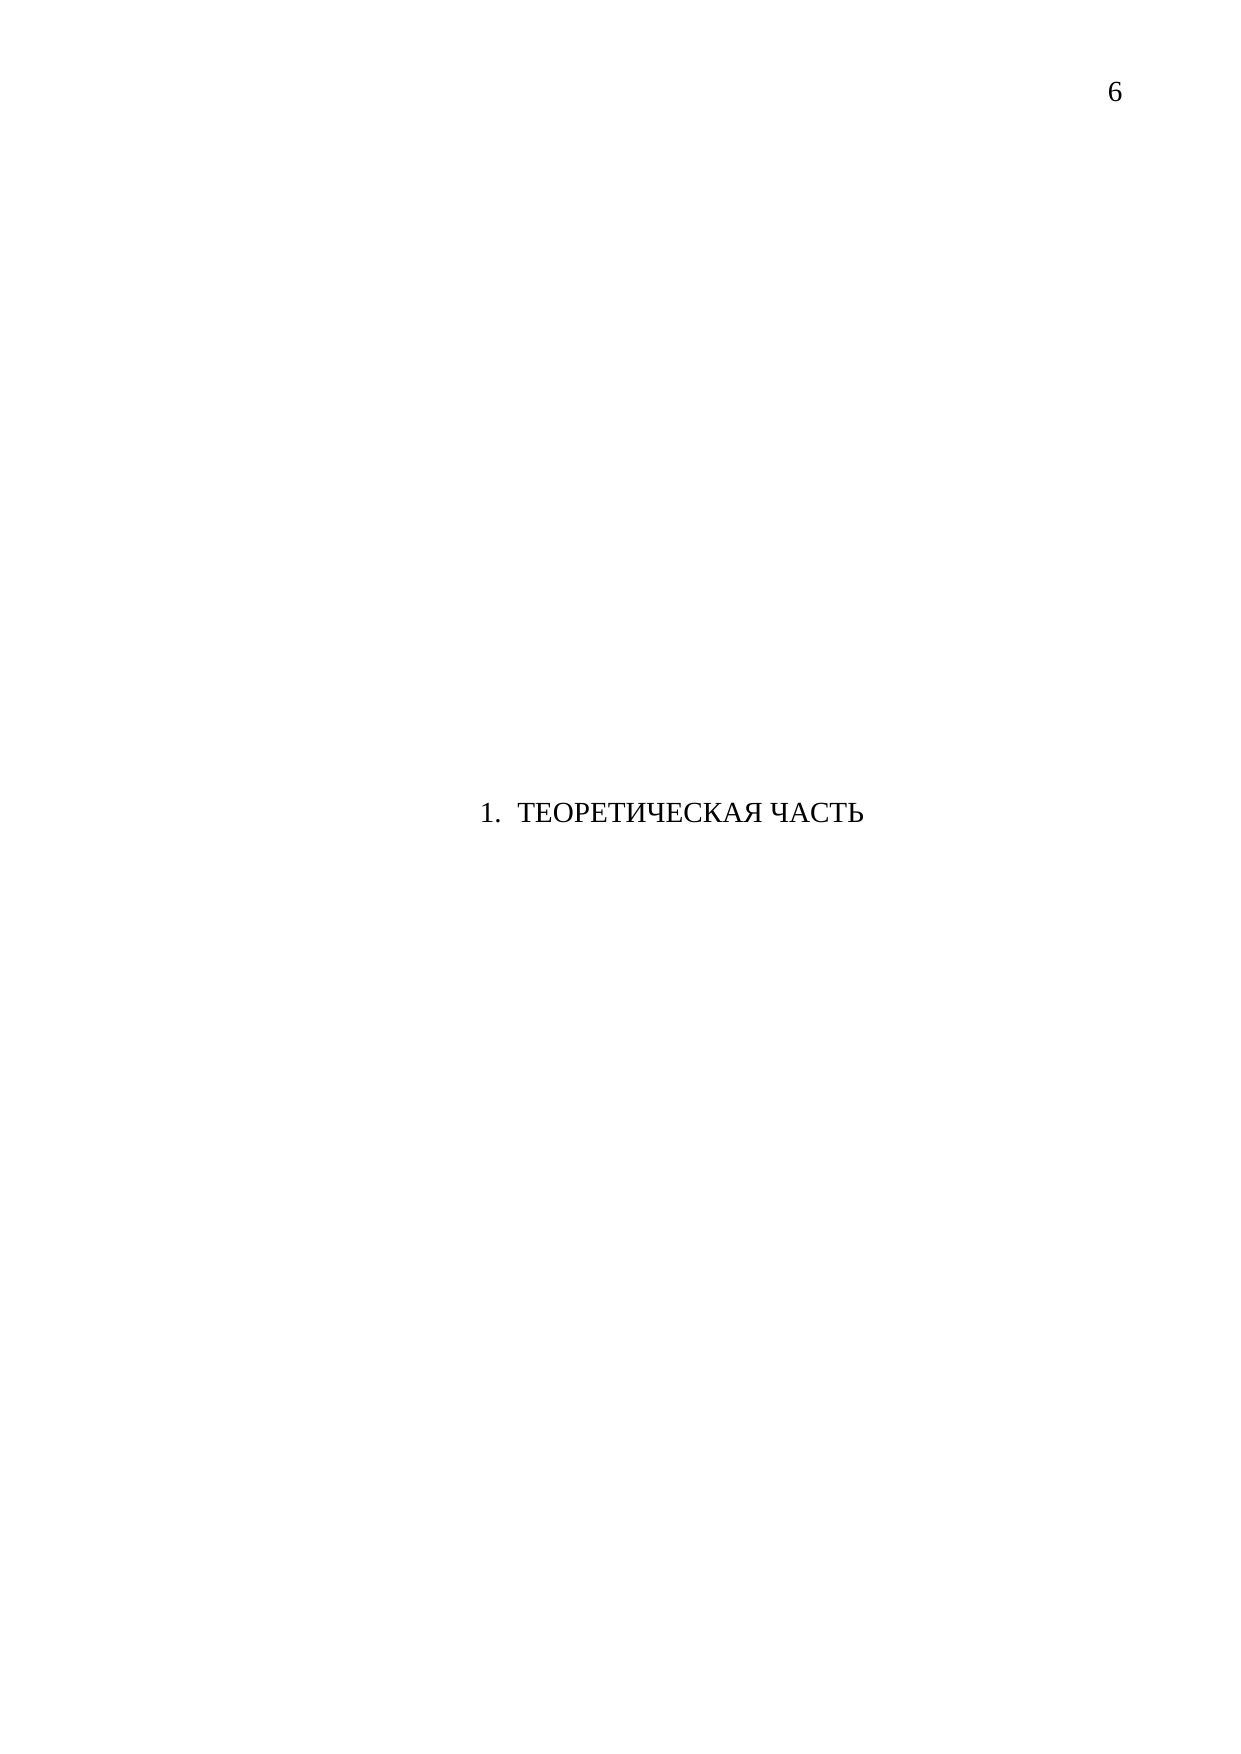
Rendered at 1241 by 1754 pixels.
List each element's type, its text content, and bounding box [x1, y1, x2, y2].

list ТЕОРЕТИЧЕСКАЯ ЧАСТЬ [222, 795, 1122, 828]
